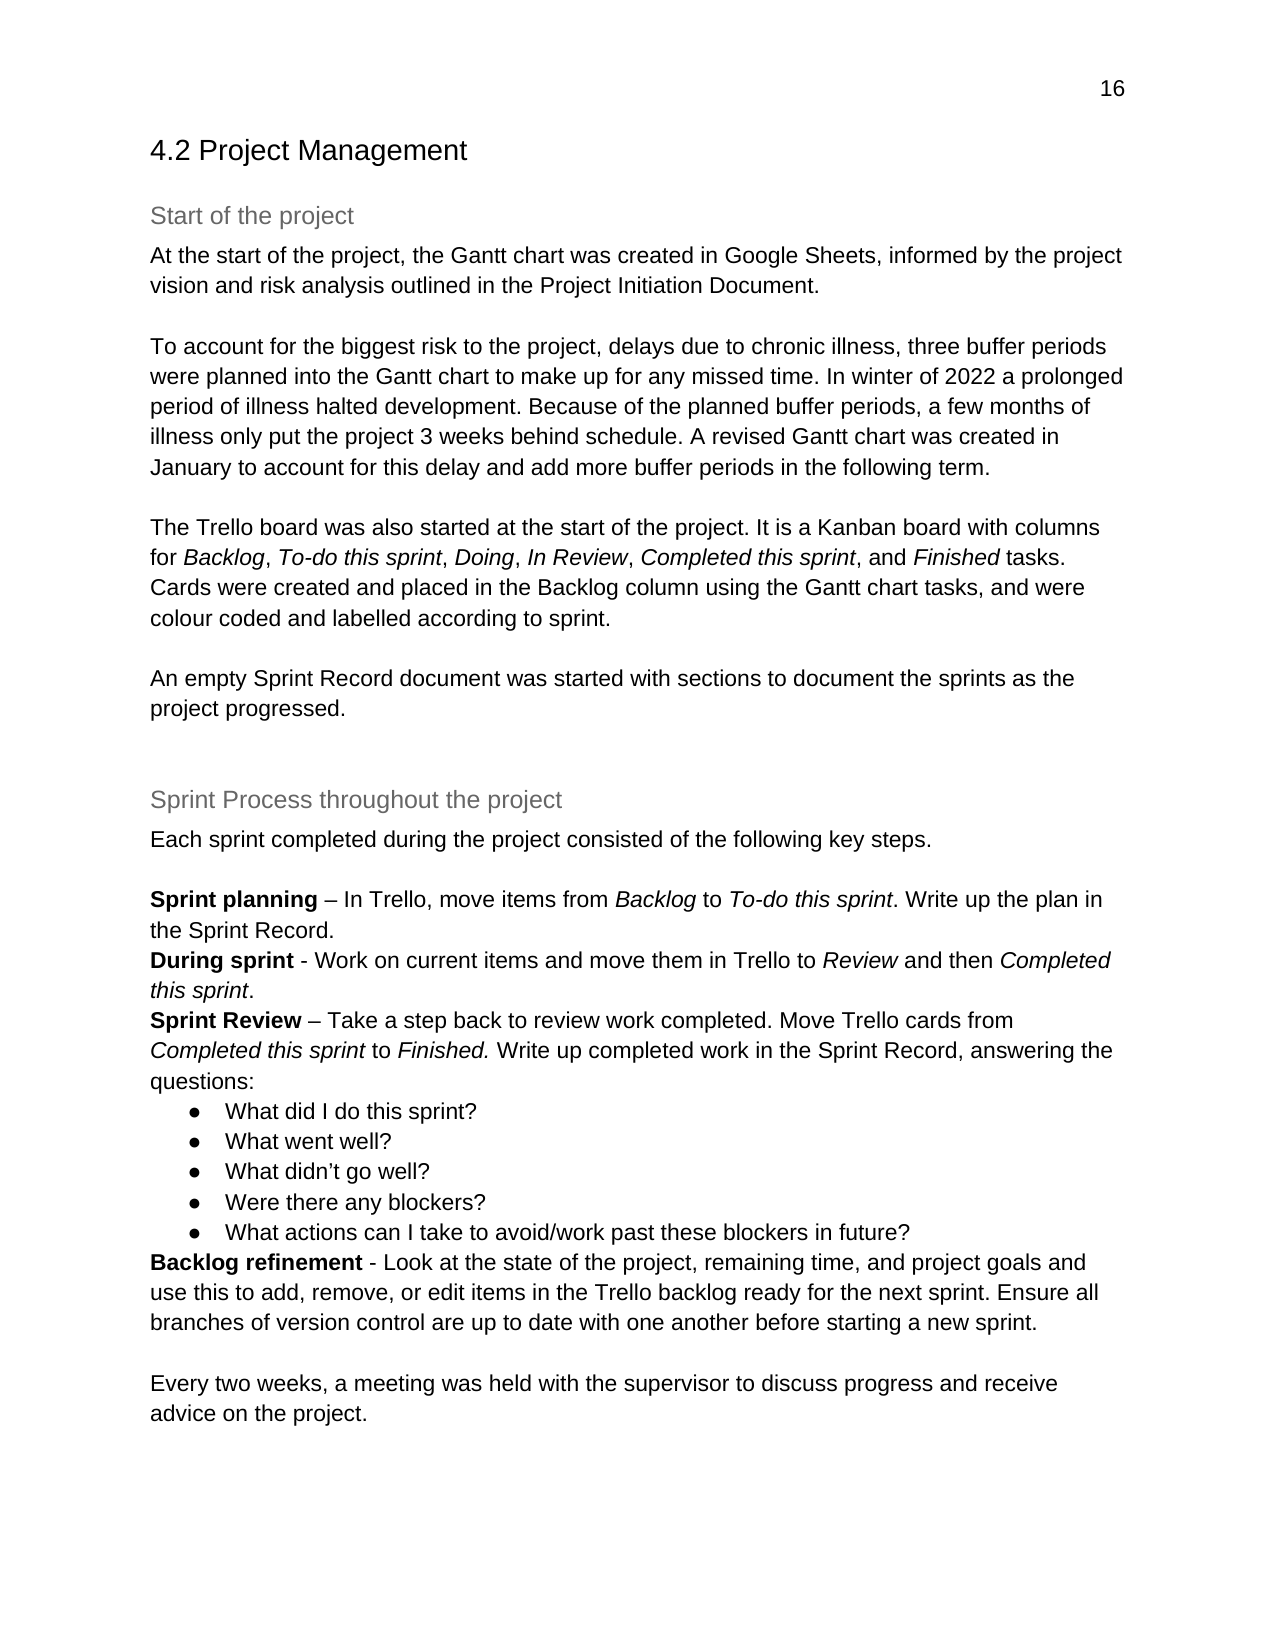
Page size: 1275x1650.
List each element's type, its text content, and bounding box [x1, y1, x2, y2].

subtitle Sprint Process throughout the project [150, 785, 1125, 813]
list What didn’t go well? [187, 1158, 1125, 1185]
text To account for the biggest risk to the project, delays due to chronic illness, three buffer periods were planned into the Gantt chart to make up for any missed time. In winter of 2022 a prolonged period of illness halted development. Because of the planned buffer periods, a few months of illness only put the project 3 weeks behind schedule. A revised Gantt chart was created in January to account for this delay and add more buffer periods in the following term. [150, 333, 1125, 480]
text Backlog refinement - Look at the state of the project, remaining time, and project goals and use this to add, remove, or edit items in the Trello backlog ready for the next sprint. Ensure all branches of version control are up to date with one another before starting a new sprint. [150, 1249, 1125, 1336]
subtitle 4.2 Project Management [150, 133, 1125, 166]
text The Trello board was also started at the start of the project. It is a Kanban board with columns for Backlog, To-do this sprint, Doing, In Review, Completed this sprint, and Finished tasks. Cards were created and placed in the Backlog column using the Gantt chart tasks, and were colour coded and labelled according to sprint. [150, 514, 1125, 631]
text Sprint planning – In Trello, move items from Backlog to To-do this sprint. Write up the plan in the Sprint Record. [150, 886, 1125, 943]
text An empty Sprint Record document was started with sections to document the sprints as the project progressed. [150, 665, 1125, 721]
text Each sprint completed during the project consisted of the following key steps. [150, 826, 1125, 852]
text At the start of the project, the Gantt chart was created in Google Sheets, informed by the project vision and risk analysis outlined in the Project Initiation Document. [150, 242, 1125, 298]
text Every two weeks, a meeting was held with the supervisor to discuss progress and receive advice on the project. [150, 1370, 1125, 1426]
text Sprint Review – Take a step back to review work completed. Move Trello cards from Completed this sprint to Finished. Write up completed work in the Sprint Record, answering the questions: [150, 1007, 1125, 1094]
text During sprint - Work on current items and move them in Trello to Review and then Completed this sprint. [150, 947, 1125, 1003]
list What did I do this sprint? [187, 1098, 1125, 1124]
list What went well? [187, 1128, 1125, 1154]
list Were there any blockers? [187, 1188, 1125, 1215]
list What actions can I take to avoid/work past these blockers in future? [187, 1219, 1125, 1245]
subtitle Start of the project [150, 201, 1125, 229]
